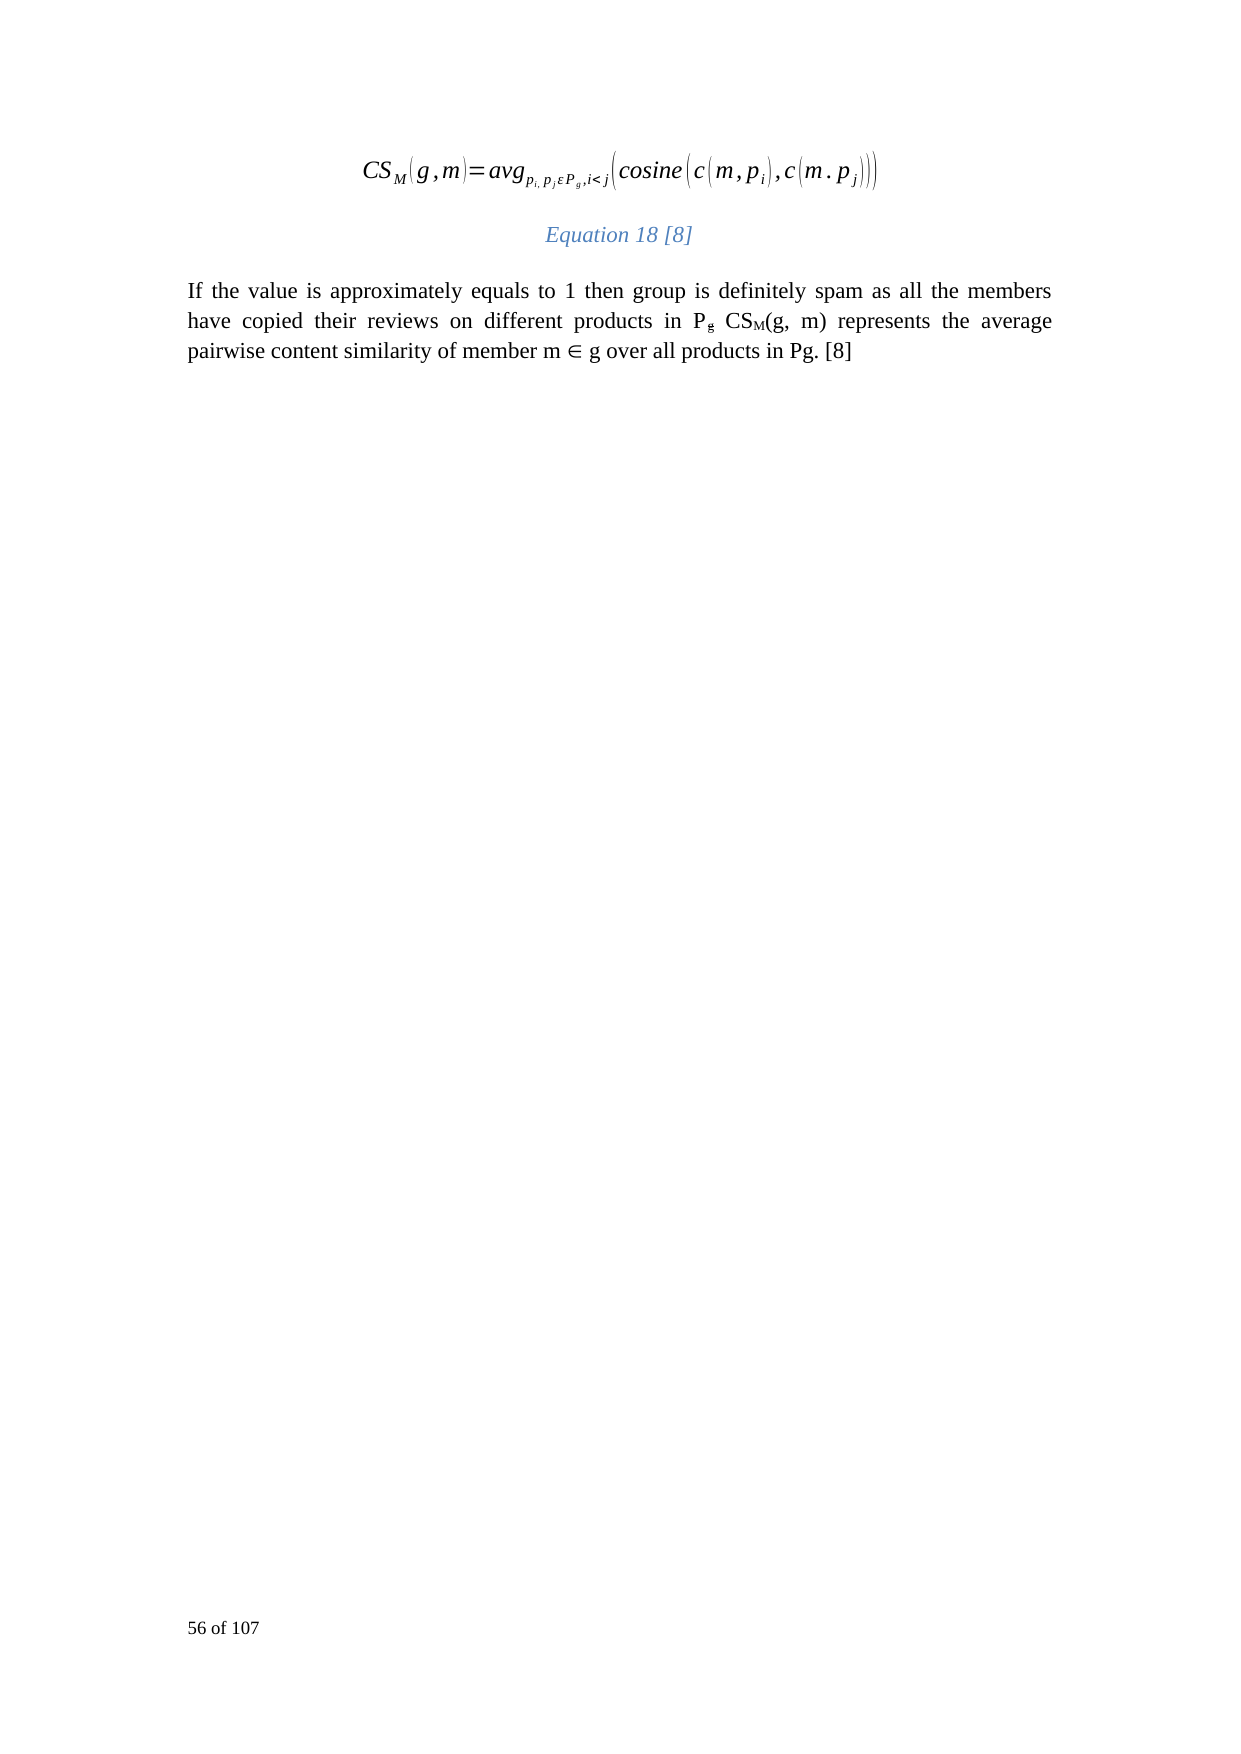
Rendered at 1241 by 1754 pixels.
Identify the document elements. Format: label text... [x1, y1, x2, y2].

text Equation 18 [8] [187, 222, 1053, 248]
text If the value is approximately equals to 1 then group is definitely spam as all the members have copied their reviews on different products in Pg CSM(g, m) represents the average pairwise content similarity of member m g over all products in Pg. [8] [187, 277, 1053, 363]
